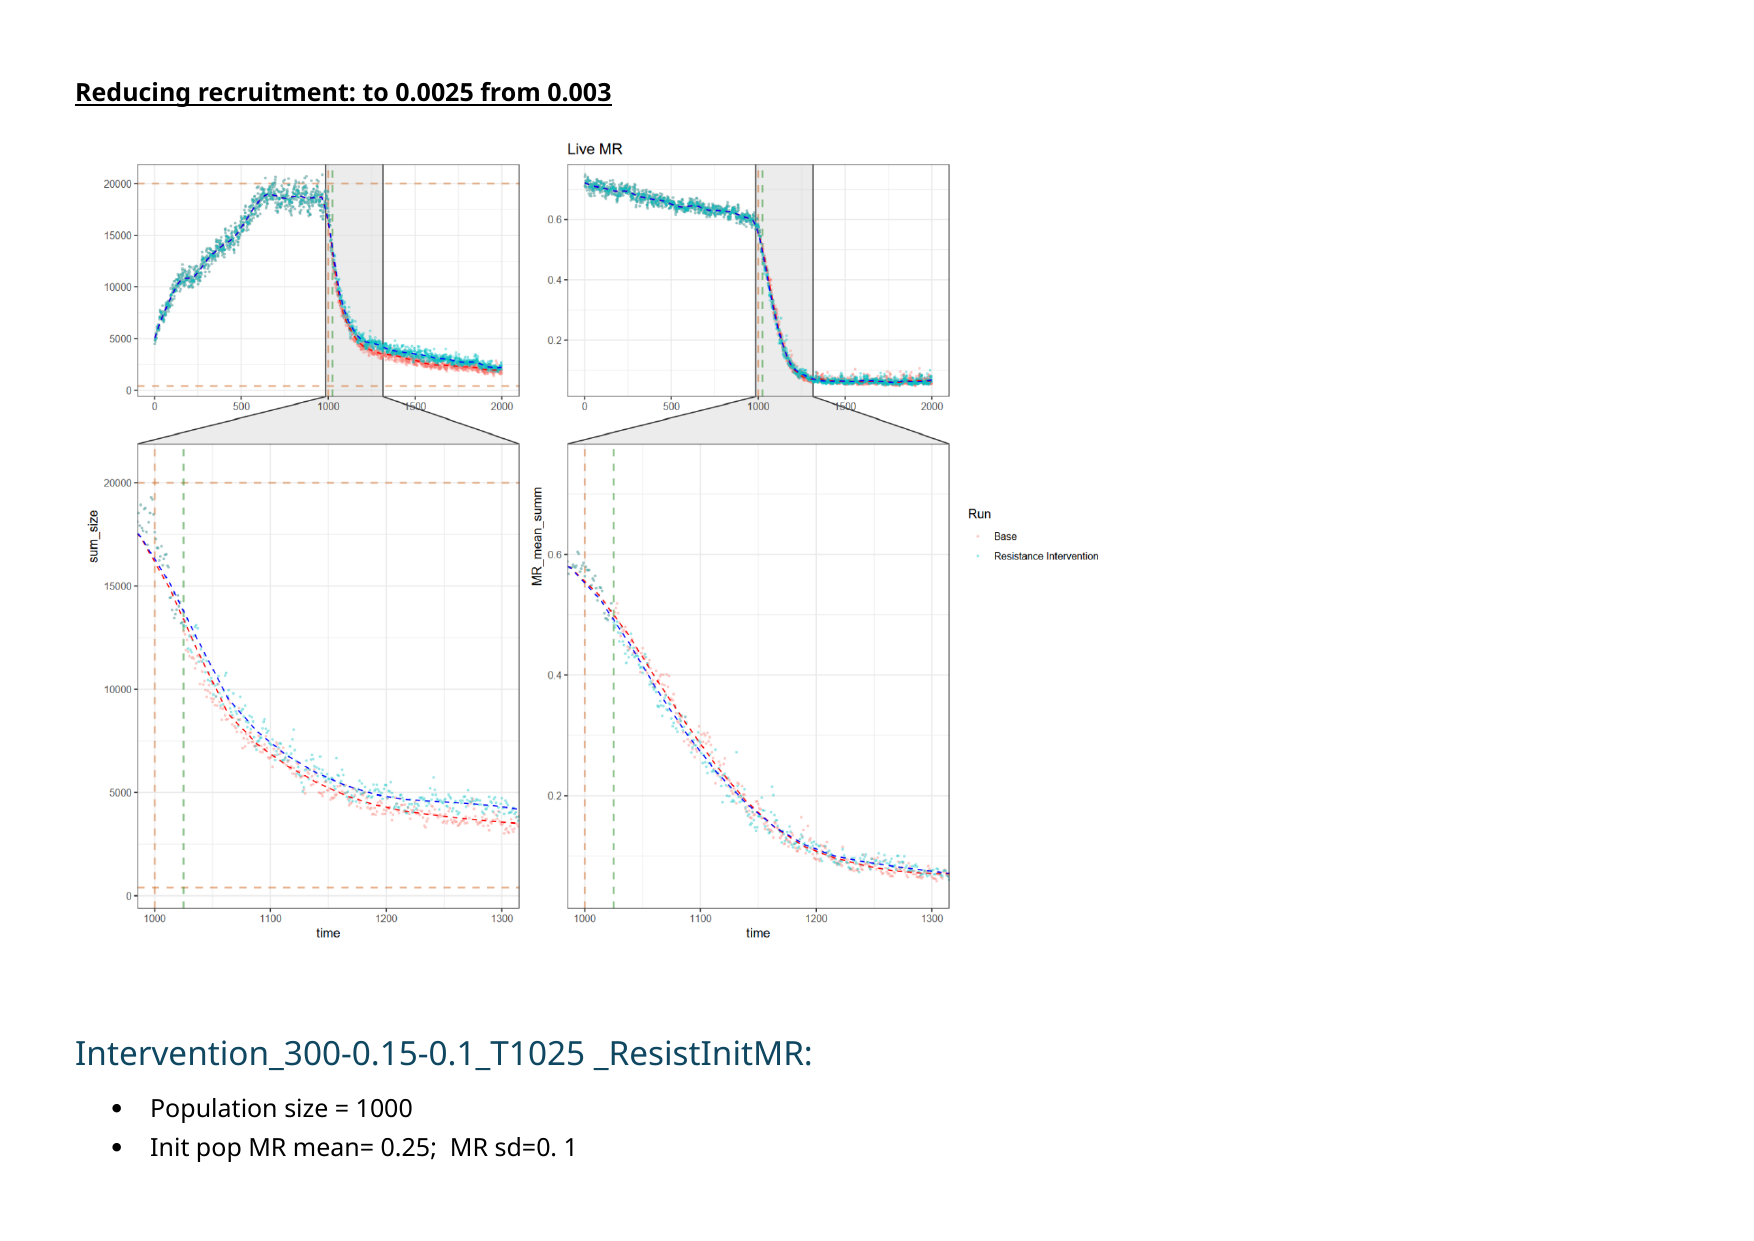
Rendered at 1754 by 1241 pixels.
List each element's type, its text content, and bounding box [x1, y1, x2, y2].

list Population size = 1000 [112, 1090, 1679, 1124]
text Reducing recruitment: to 0.0025 from 0.003 [75, 75, 1679, 109]
list Init pop MR mean= 0.25; MR sd=0. 1 [112, 1129, 1679, 1163]
picture [75, 130, 1117, 953]
subtitle Intervention_300-0.15-0.1_T1025 _ResistInitMR: [75, 1030, 1679, 1075]
